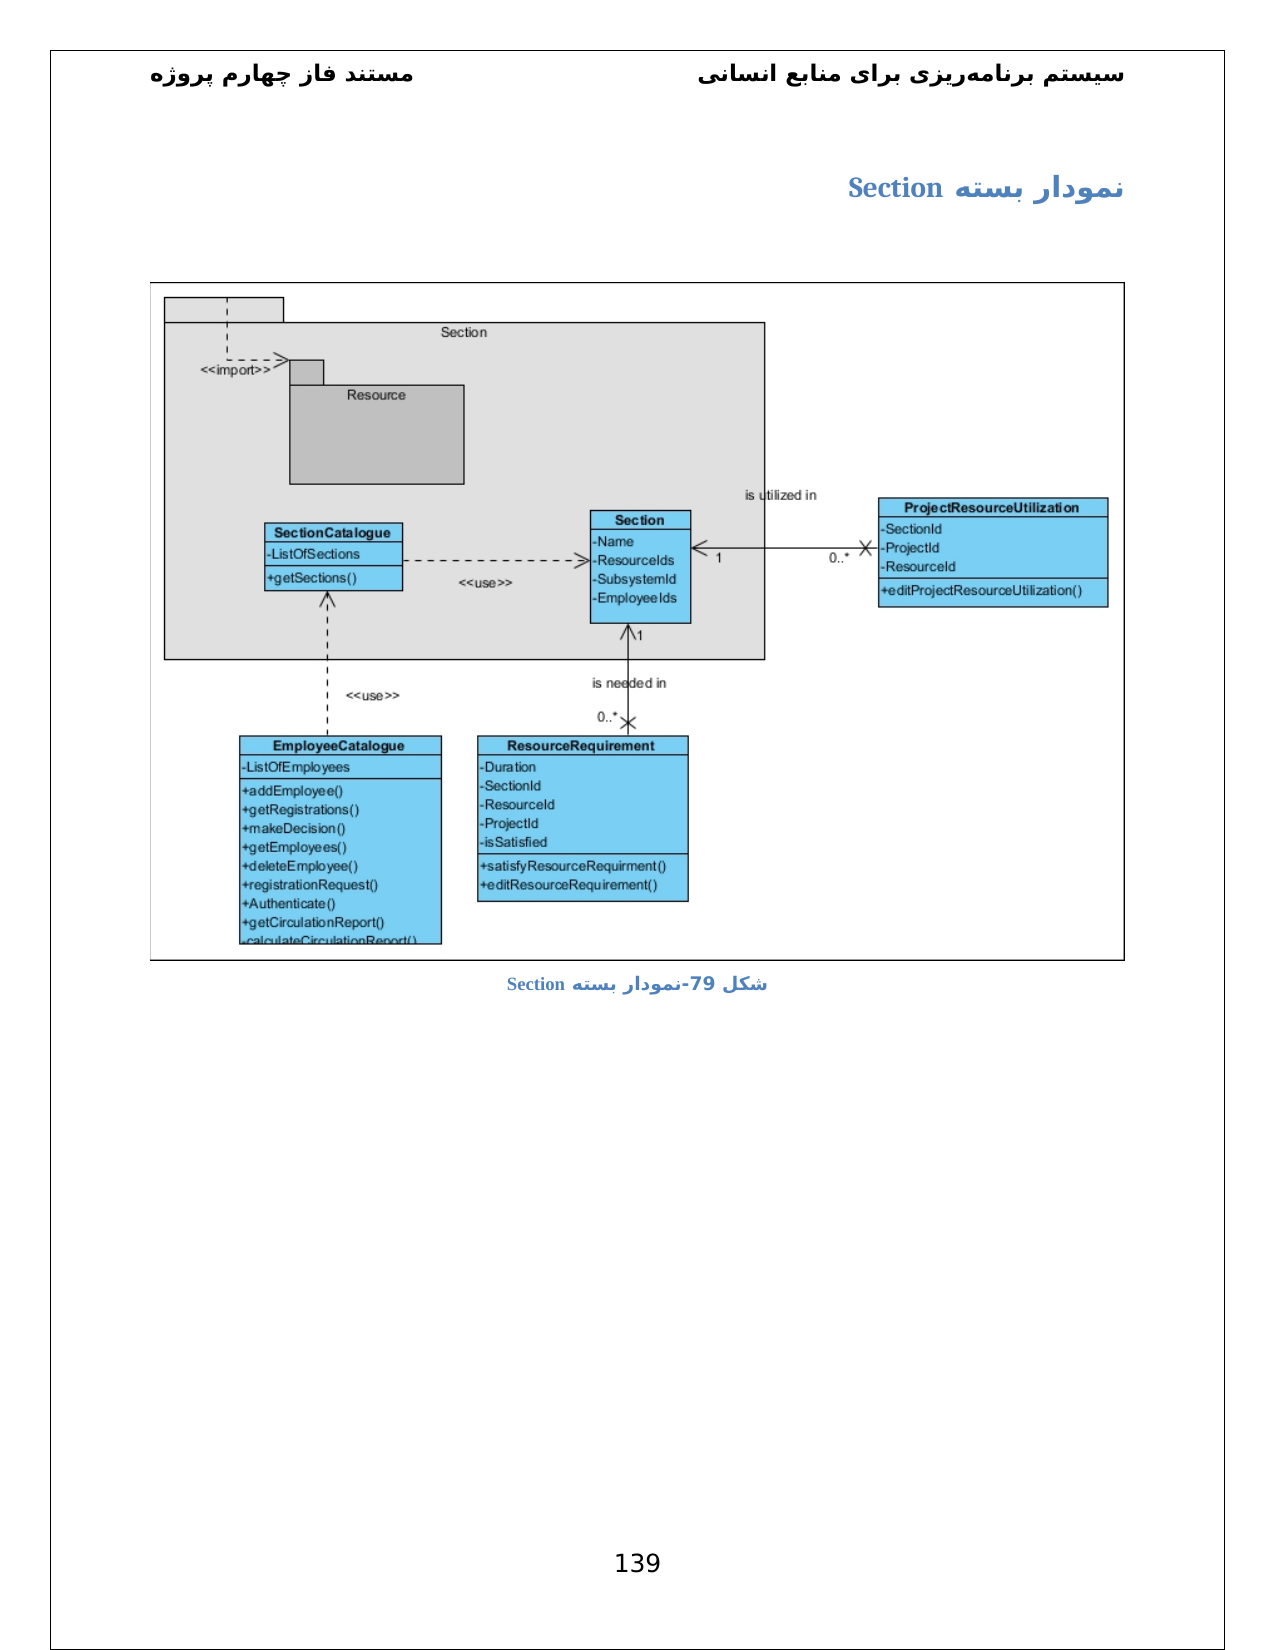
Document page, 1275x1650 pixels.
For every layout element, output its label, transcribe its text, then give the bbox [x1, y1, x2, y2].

text شکل 79-نمودار بسته Section [150, 972, 1125, 994]
subtitle نمودار بسته Section [150, 171, 1125, 205]
picture [150, 282, 1125, 961]
